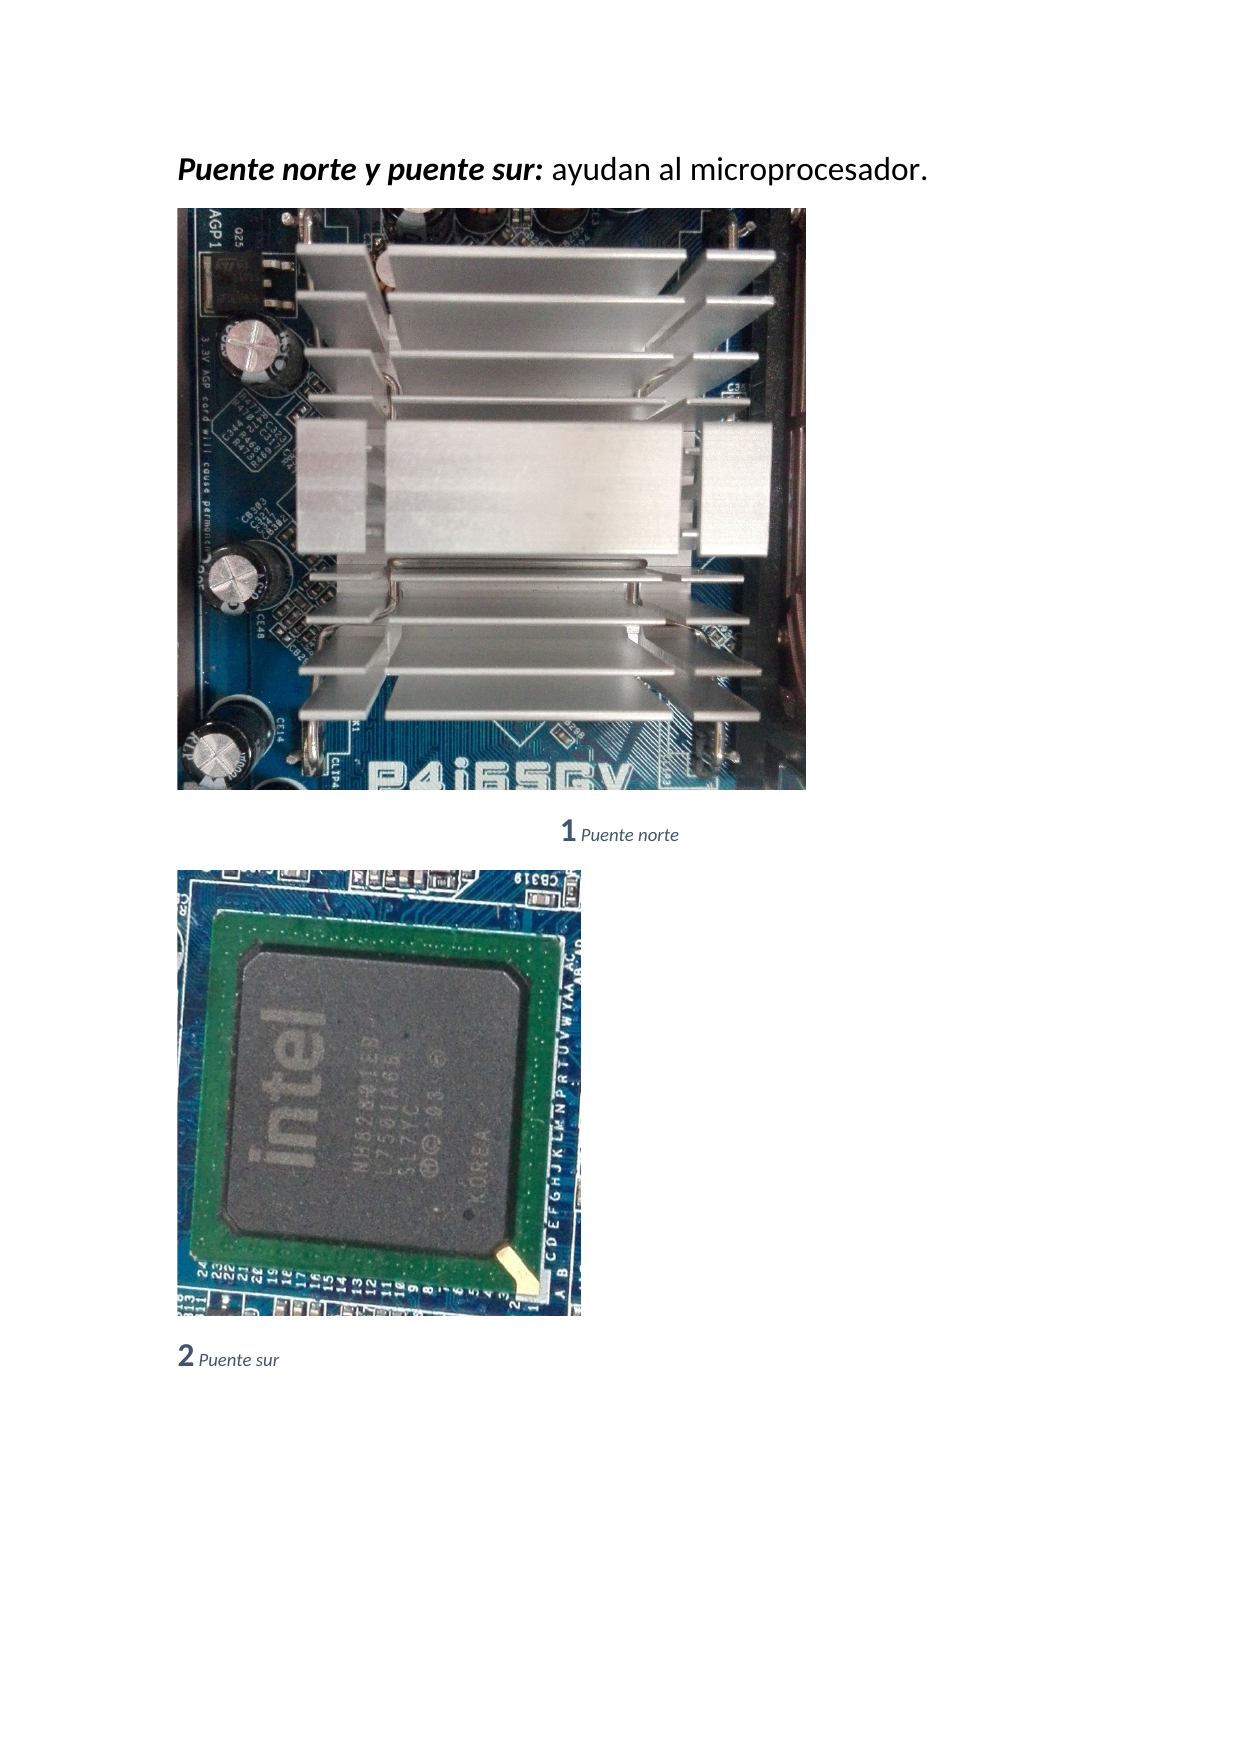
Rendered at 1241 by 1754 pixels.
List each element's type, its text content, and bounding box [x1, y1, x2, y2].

picture [177, 208, 806, 790]
picture [177, 870, 581, 1316]
text Puente norte y puente sur: ayudan al microprocesador. [177, 148, 1063, 188]
text 1 Puente norte [177, 809, 1063, 849]
picture [456, 725, 460, 742]
text 2 Puente sur [177, 1334, 1063, 1375]
